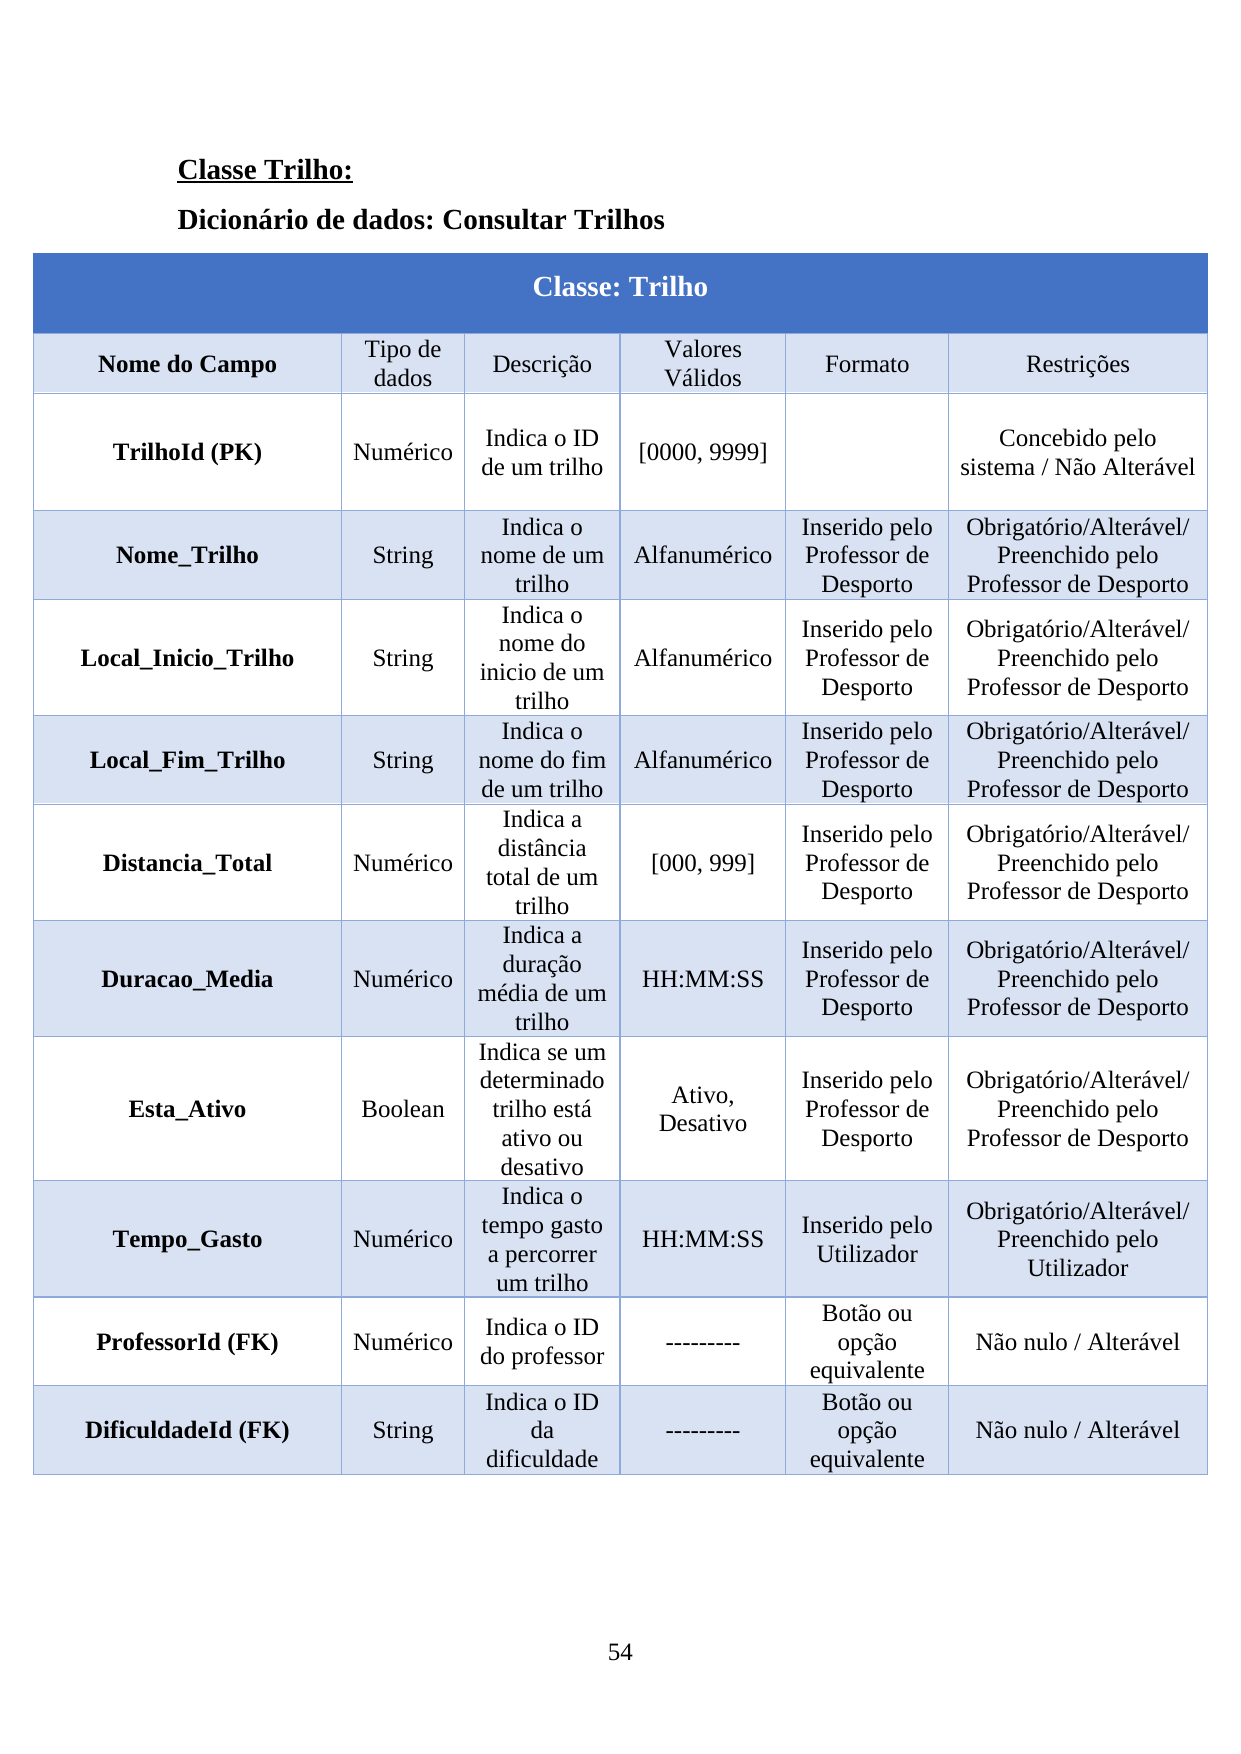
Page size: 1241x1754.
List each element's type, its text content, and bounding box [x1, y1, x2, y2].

table_cell Tempo_Gasto [34, 1181, 341, 1296]
table_cell Inserido pelo Utilizador [786, 1181, 948, 1296]
table_cell Nome do Campo [34, 334, 341, 392]
table_cell Boolean [342, 1037, 464, 1180]
table_cell Distancia_Total [34, 805, 341, 919]
table_cell Descrição [465, 334, 619, 392]
table_cell Valores Válidos [621, 334, 785, 392]
table_cell Restrições [949, 334, 1207, 392]
subtitle Classe Trilho: [177, 152, 1063, 185]
table_cell Concebido pelo sistema / Não Alterável [949, 394, 1207, 510]
table_cell Obrigatório/Alterável/ Preenchido pelo Professor de Desporto [949, 805, 1207, 919]
table_cell Numérico [342, 1298, 464, 1385]
table_cell Indica o ID de um trilho [465, 394, 619, 510]
table_cell Obrigatório/Alterável/ Preenchido pelo Professor de Desporto [949, 1037, 1207, 1180]
table_cell Indica a duração média de um trilho [465, 921, 619, 1036]
table_cell Indica se um determinado trilho está ativo ou desativo [465, 1037, 619, 1180]
table_cell Indica o nome de um trilho [465, 511, 619, 599]
table_cell Indica o nome do fim de um trilho [465, 716, 619, 803]
table_cell Indica o ID do professor [465, 1298, 619, 1385]
table_cell Nome_Trilho [34, 511, 341, 599]
table_cell Numérico [342, 1181, 464, 1296]
table_cell Inserido pelo Professor de Desporto [786, 716, 948, 803]
table_cell DificuldadeId (FK) [34, 1386, 341, 1474]
table_cell Inserido pelo Professor de Desporto [786, 511, 948, 599]
table_header Classe: Trilho [34, 254, 1207, 333]
table_cell Ativo, Desativo [621, 1037, 785, 1180]
table_cell String [342, 716, 464, 803]
table_cell Indica o tempo gasto a percorrer um trilho [465, 1181, 619, 1296]
table_cell Não nulo / Alterável [949, 1298, 1207, 1385]
table_cell String [342, 600, 464, 715]
table_cell --------- [621, 1298, 785, 1385]
table_cell Obrigatório/Alterável/ Preenchido pelo Professor de Desporto [949, 600, 1207, 715]
text Dicionário de dados: Consultar Trilhos [177, 202, 1063, 236]
table_cell Alfanumérico [621, 511, 785, 599]
table_cell Obrigatório/Alterável/ Preenchido pelo Utilizador [949, 1181, 1207, 1296]
table_cell --------- [621, 1386, 785, 1474]
table_cell Inserido pelo Professor de Desporto [786, 600, 948, 715]
table_cell Não nulo / Alterável [949, 1386, 1207, 1474]
table_cell Numérico [342, 394, 464, 510]
table_cell Obrigatório/Alterável/ Preenchido pelo Professor de Desporto [949, 921, 1207, 1036]
table_cell Duracao_Media [34, 921, 341, 1036]
table_cell [000, 999] [621, 805, 785, 919]
table_cell HH:MM:SS [621, 1181, 785, 1296]
table_cell [0000, 9999] [621, 394, 785, 510]
table_cell Local_Fim_Trilho [34, 716, 341, 803]
table_cell ProfessorId (FK) [34, 1298, 341, 1385]
table_cell Numérico [342, 921, 464, 1036]
table_cell String [342, 1386, 464, 1474]
table_cell String [342, 511, 464, 599]
table_cell Numérico [342, 805, 464, 919]
table_cell Alfanumérico [621, 600, 785, 715]
table_cell Tipo de dados [342, 334, 464, 392]
table_cell Inserido pelo Professor de Desporto [786, 805, 948, 919]
table_cell Inserido pelo Professor de Desporto [786, 1037, 948, 1180]
table_cell [786, 394, 948, 510]
table_cell Indica a distância total de um trilho [465, 805, 619, 919]
table_cell Alfanumérico [621, 716, 785, 803]
table_cell TrilhoId (PK) [34, 394, 341, 510]
table_cell HH:MM:SS [621, 921, 785, 1036]
table_cell Local_Inicio_Trilho [34, 600, 341, 715]
table_cell Obrigatório/Alterável/ Preenchido pelo Professor de Desporto [949, 716, 1207, 803]
table_cell Esta_Ativo [34, 1037, 341, 1180]
table_cell Botão ou opção equivalente [786, 1386, 948, 1474]
table_cell Inserido pelo Professor de Desporto [786, 921, 948, 1036]
table_cell Indica o nome do inicio de um trilho [465, 600, 619, 715]
table_cell Obrigatório/Alterável/ Preenchido pelo Professor de Desporto [949, 511, 1207, 599]
table_cell Formato [786, 334, 948, 392]
table_cell Botão ou opção equivalente [786, 1298, 948, 1385]
table_cell Indica o ID da dificuldade [465, 1386, 619, 1474]
